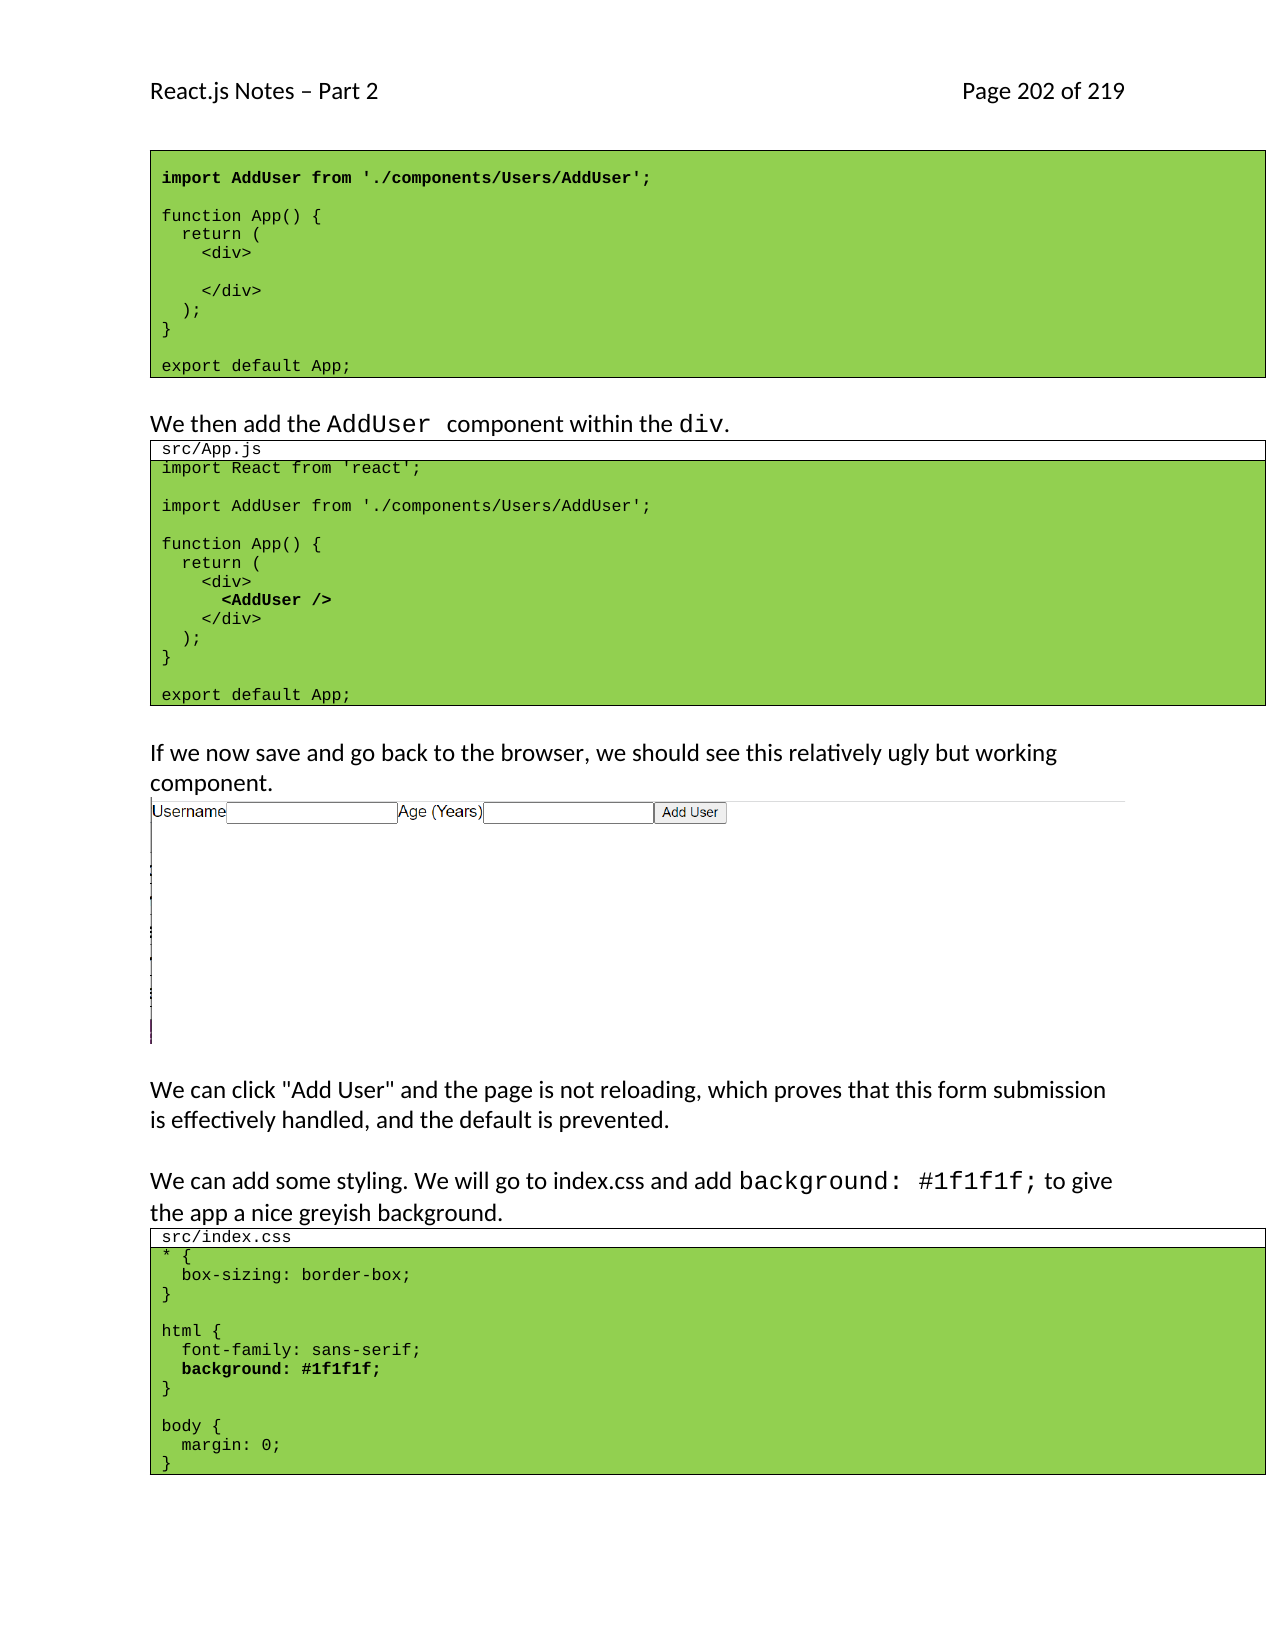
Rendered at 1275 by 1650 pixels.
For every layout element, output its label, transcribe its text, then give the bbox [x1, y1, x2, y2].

picture [150, 797, 1125, 1044]
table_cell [151, 151, 1265, 377]
text If we now save and go back to the browser, we should see this relatively ugly but working component. [150, 737, 1125, 797]
text We can click "Add User" and the page is not reloading, which proves that this form submission is effectively handled, and the default is prevented. [150, 1074, 1125, 1135]
text We then add the AddUser component within the div. [150, 408, 1125, 440]
text We can add some styling. We will go to index.css and add background: #1f1f1f; to give the app a nice greyish background. [150, 1165, 1125, 1228]
table_header src/index.css [151, 1229, 1265, 1247]
table_header src/App.js [151, 441, 1265, 459]
table_cell import React from 'react'; import AddUser from './components/Users/AddUser'; function App() { return ( <div> <AddUser /> </div> ); } export default App; [151, 461, 1265, 705]
table_cell * { box-sizing: border-box; } html { font-family: sans-serif; background: #1f1f1f; } body { margin: 0; } [151, 1248, 1265, 1474]
